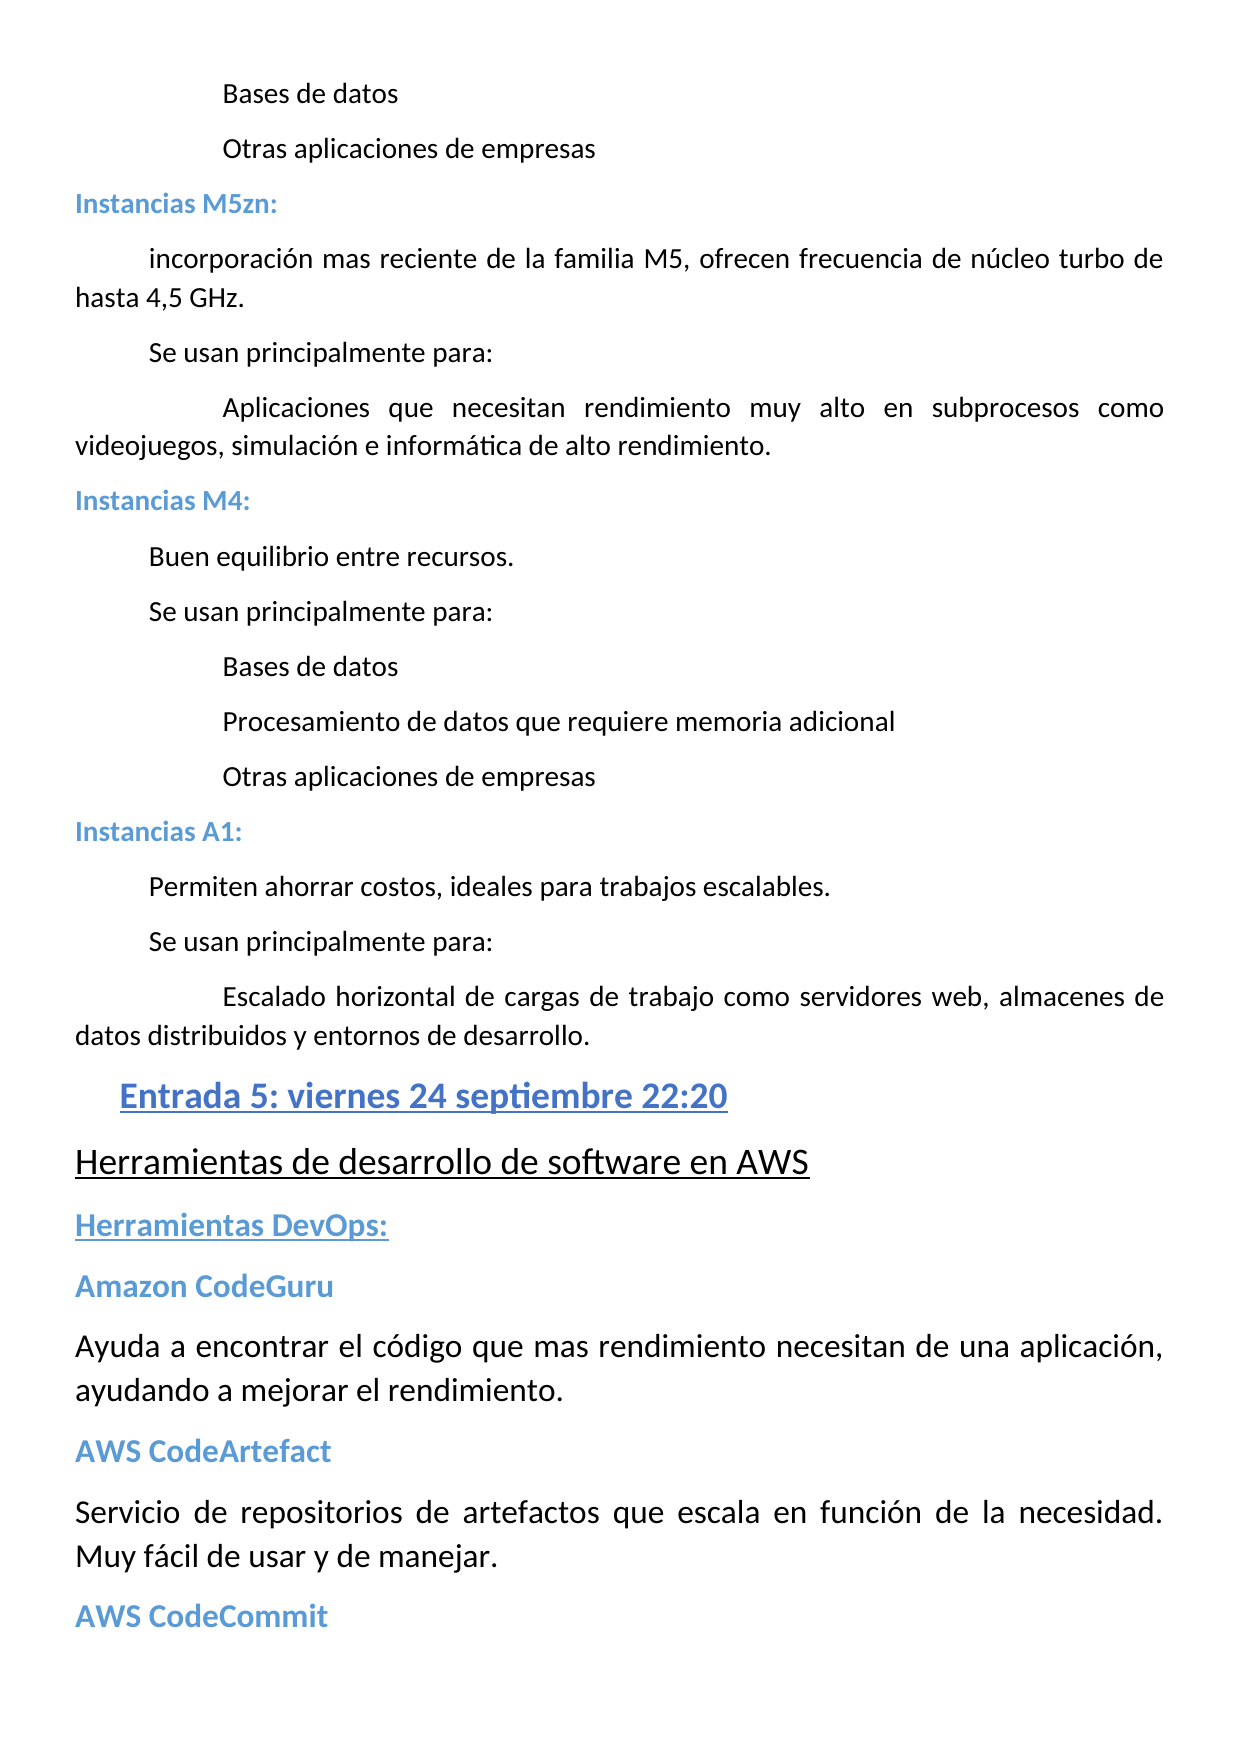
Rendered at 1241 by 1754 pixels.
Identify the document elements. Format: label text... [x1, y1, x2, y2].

text Otras aplicaciones de empresas [75, 758, 1165, 794]
text Aplicaciones que necesitan rendimiento muy alto en subprocesos como videojuegos, simulación e informática de alto rendimiento. [75, 389, 1165, 463]
text Bases de datos [75, 648, 1165, 683]
text Entrada 5: viernes 24 septiembre 22:20 [119, 1072, 1165, 1118]
text Otras aplicaciones de empresas [75, 130, 1165, 166]
text incorporación mas reciente de la familia M5, ofrecen frecuencia de núcleo turbo de hasta 4,5 GHz. [75, 240, 1165, 314]
text AWS CodeCommit [75, 1595, 1165, 1636]
text Buen equilibrio entre recursos. [75, 538, 1165, 573]
text Se usan principalmente para: [75, 334, 1165, 369]
text Instancias M5zn: [75, 185, 1165, 221]
text Servicio de repositorios de artefactos que escala en función de la necesidad. Muy fácil de usar y de manejar. [75, 1491, 1165, 1575]
text Bases de datos [75, 75, 1165, 111]
text Amazon CodeGuru [75, 1265, 1165, 1306]
text Instancias M4: [75, 482, 1165, 518]
text Herramientas de desarrollo de software en AWS [75, 1138, 1165, 1184]
text Se usan principalmente para: [75, 593, 1165, 628]
text Ayuda a encontrar el código que mas rendimiento necesitan de una aplicación, ayudando a mejorar el rendimiento. [75, 1326, 1165, 1410]
text Se usan principalmente para: [75, 923, 1165, 959]
text Escalado horizontal de cargas de trabajo como servidores web, almacenes de datos distribuidos y entornos de desarrollo. [75, 978, 1165, 1052]
text Herramientas DevOps: [75, 1204, 1165, 1245]
text AWS CodeArtefact [75, 1430, 1165, 1471]
text Permiten ahorrar costos, ideales para trabajos escalables. [75, 868, 1165, 904]
text Procesamiento de datos que requiere memoria adicional [75, 703, 1165, 738]
text Instancias A1: [75, 813, 1165, 849]
